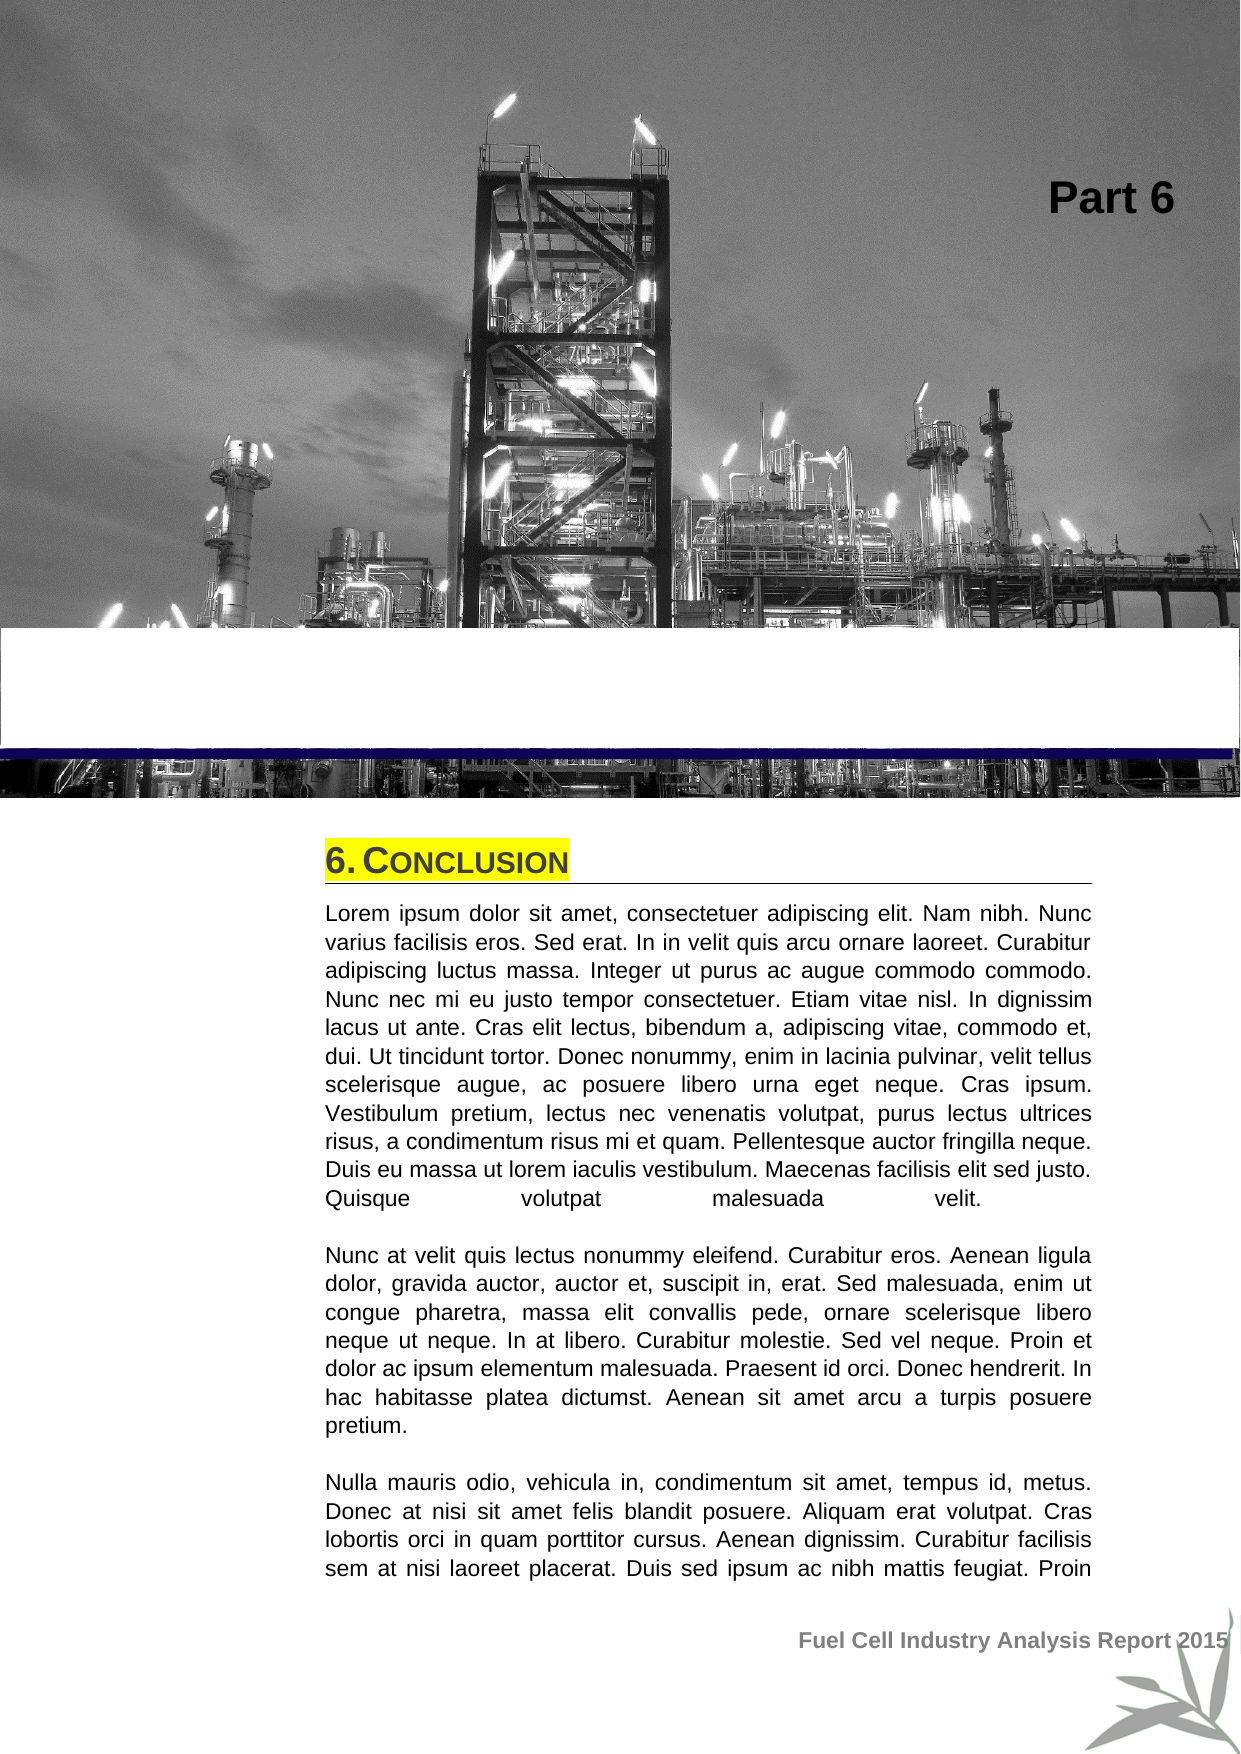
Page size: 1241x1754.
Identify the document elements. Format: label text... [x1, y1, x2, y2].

picture [0, 0, 1241, 798]
subtitle Conclusion [325, 176, 1092, 883]
picture [1068, 1607, 1241, 1754]
picture [0, 759, 325, 798]
